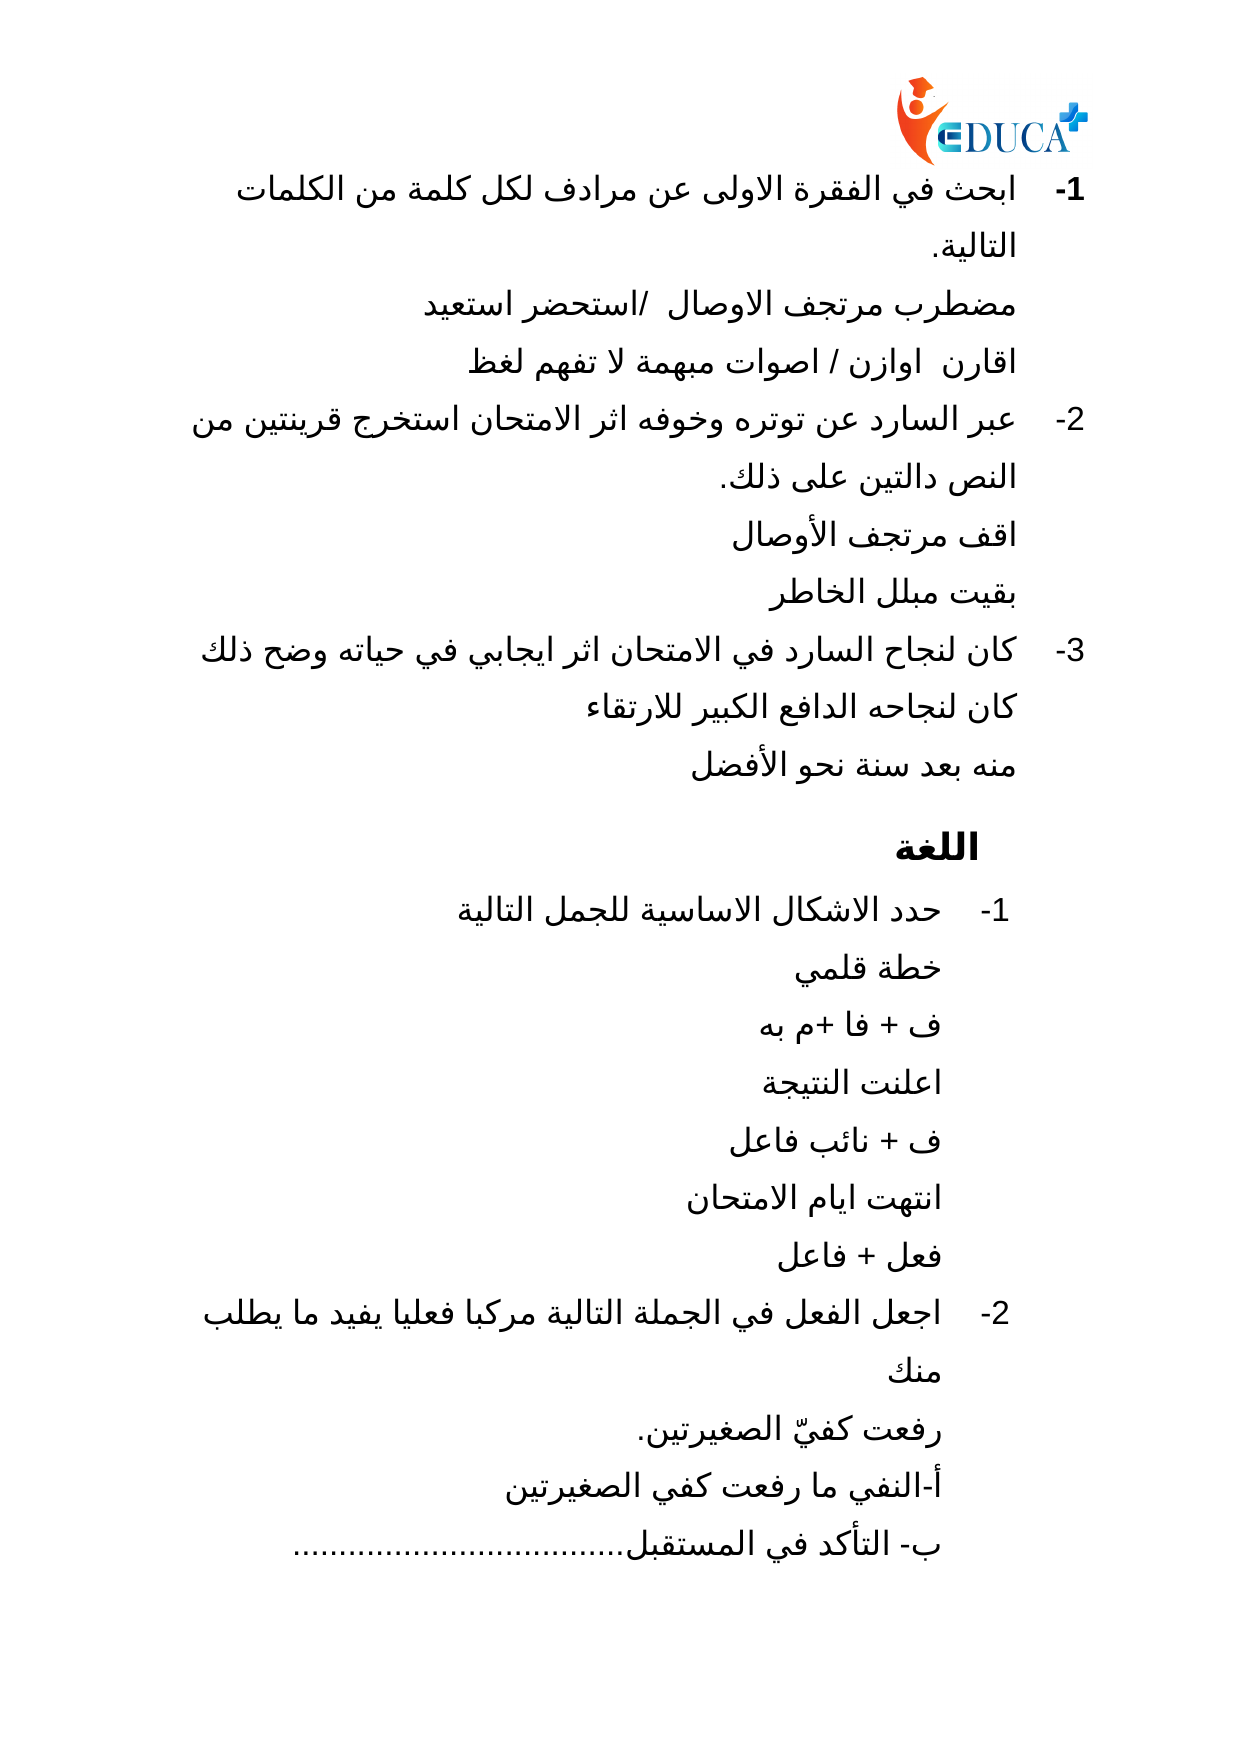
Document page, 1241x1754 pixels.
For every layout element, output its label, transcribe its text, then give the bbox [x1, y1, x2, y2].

list ف + فا +م به [148, 1005, 943, 1044]
list خطة قلمي [148, 948, 943, 986]
list اقارن اوازن / اصوات مبهمة لا تفهم لغظ [148, 342, 1018, 380]
list منه بعد سنة نحو الأفضل [148, 745, 1018, 783]
list مضطرب مرتجف الاوصال /استحضر استعيد [148, 284, 1018, 323]
list ف + نائب فاعل [148, 1121, 943, 1159]
list كان لنجاح السارد في الامتحان اثر ايجابي في حياته وضح ذلك [148, 630, 1055, 668]
list كان لنجاحه الدافع الكبير للارتقاء [148, 687, 1018, 726]
list اعلنت النتيجة [148, 1063, 943, 1101]
list أ-النفي ما رفعت كفي الصغيرتين [148, 1466, 943, 1505]
list اللغة [148, 826, 980, 869]
list عبر السارد عن توتره وخوفه اثر الامتحان استخرج قرينتين من النص دالتين على ذلك. [148, 399, 1055, 495]
list ابحث في الفقرة الاولى عن مرادف لكل كلمة من الكلمات التالية. [148, 169, 1055, 265]
picture [890, 73, 1093, 169]
list اقف مرتجف الأوصال [148, 514, 1018, 553]
list بقيت مبلل الخاطر [148, 572, 1018, 611]
list فعل + فاعل [148, 1236, 943, 1274]
list حدد الاشكال الاساسية للجمل التالية [148, 890, 980, 929]
list اجعل الفعل في الجملة التالية مركبا فعليا يفيد ما يطلب منك [148, 1293, 980, 1389]
list انتهت ايام الامتحان [148, 1178, 943, 1217]
list ب- التأكد في المستقبل.................................... [148, 1524, 943, 1562]
list رفعت كفيّ الصغيرتين. [148, 1409, 943, 1447]
